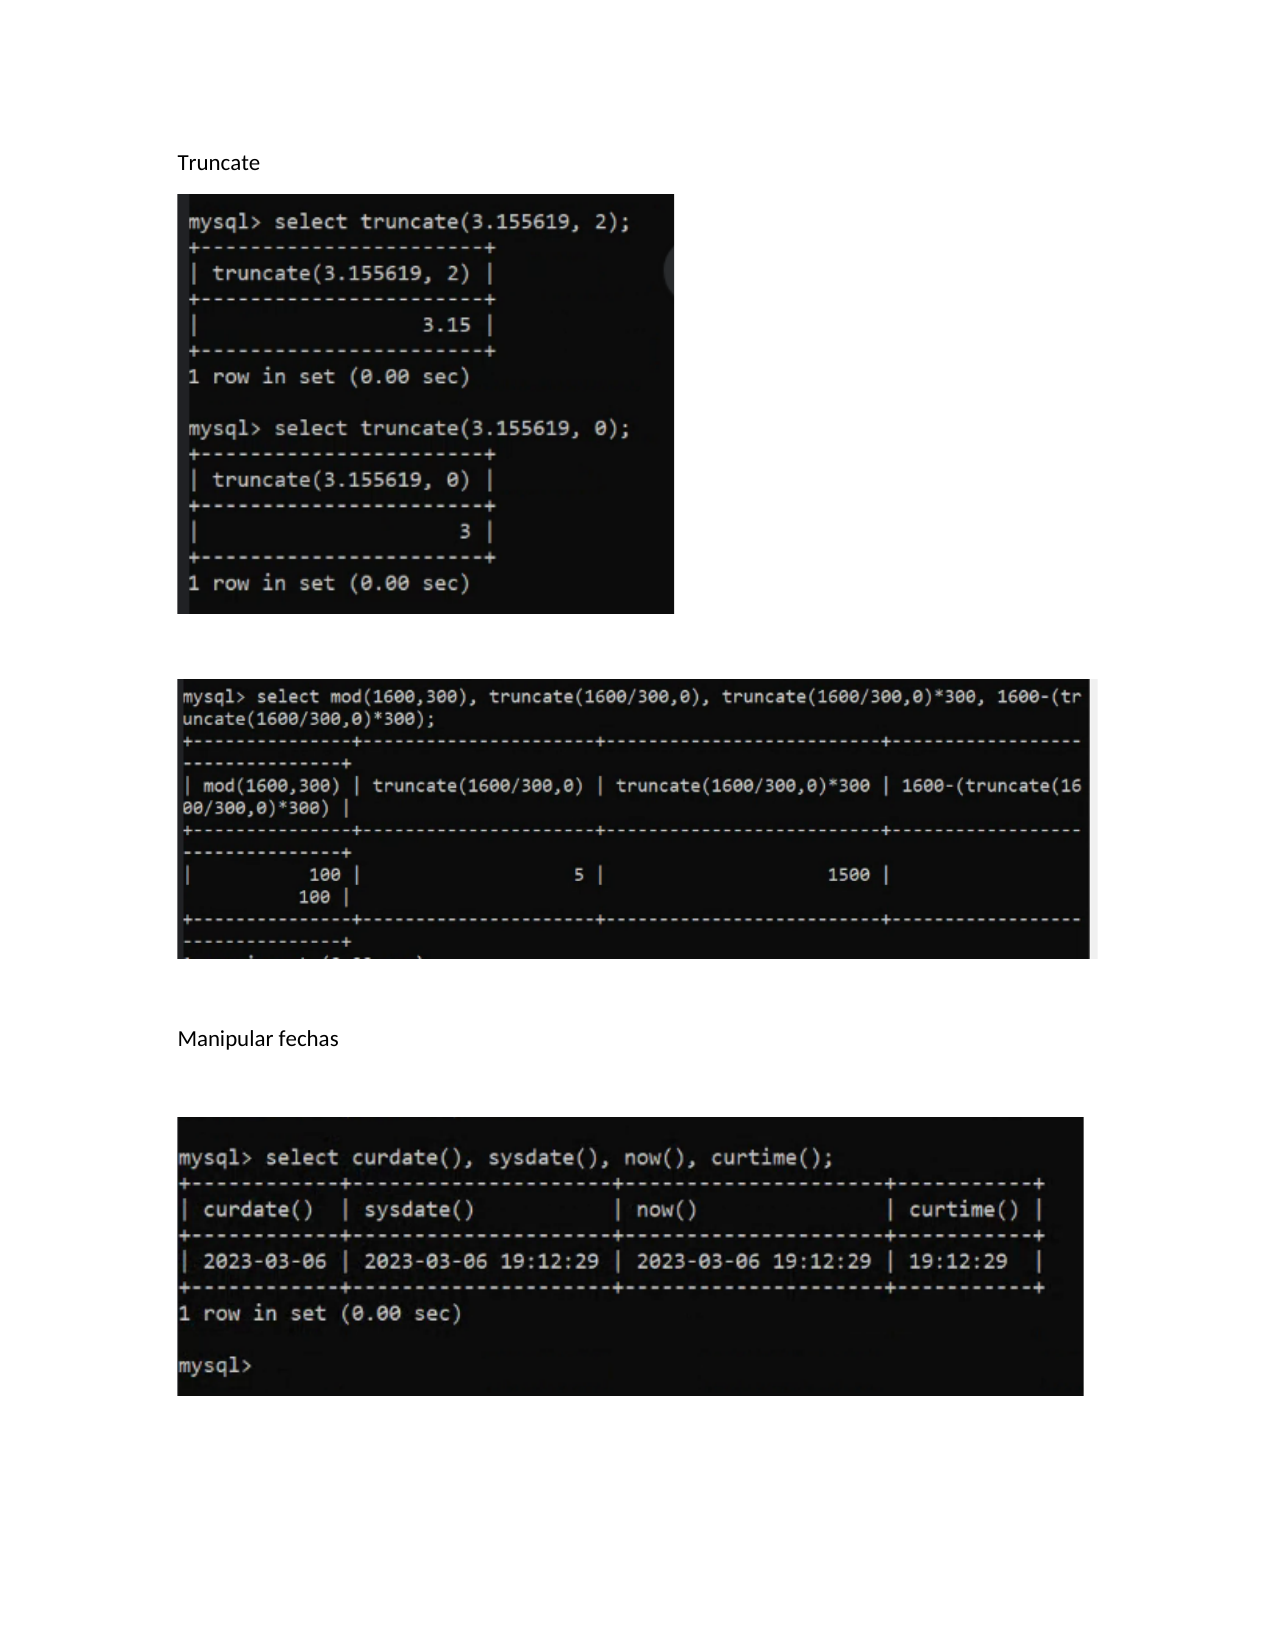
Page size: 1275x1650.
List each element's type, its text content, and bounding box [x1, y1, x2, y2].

picture [177, 194, 675, 614]
picture [177, 679, 1098, 959]
text Truncate [177, 148, 1098, 176]
text Manipular fechas [177, 1024, 1098, 1052]
picture [177, 1117, 1084, 1396]
